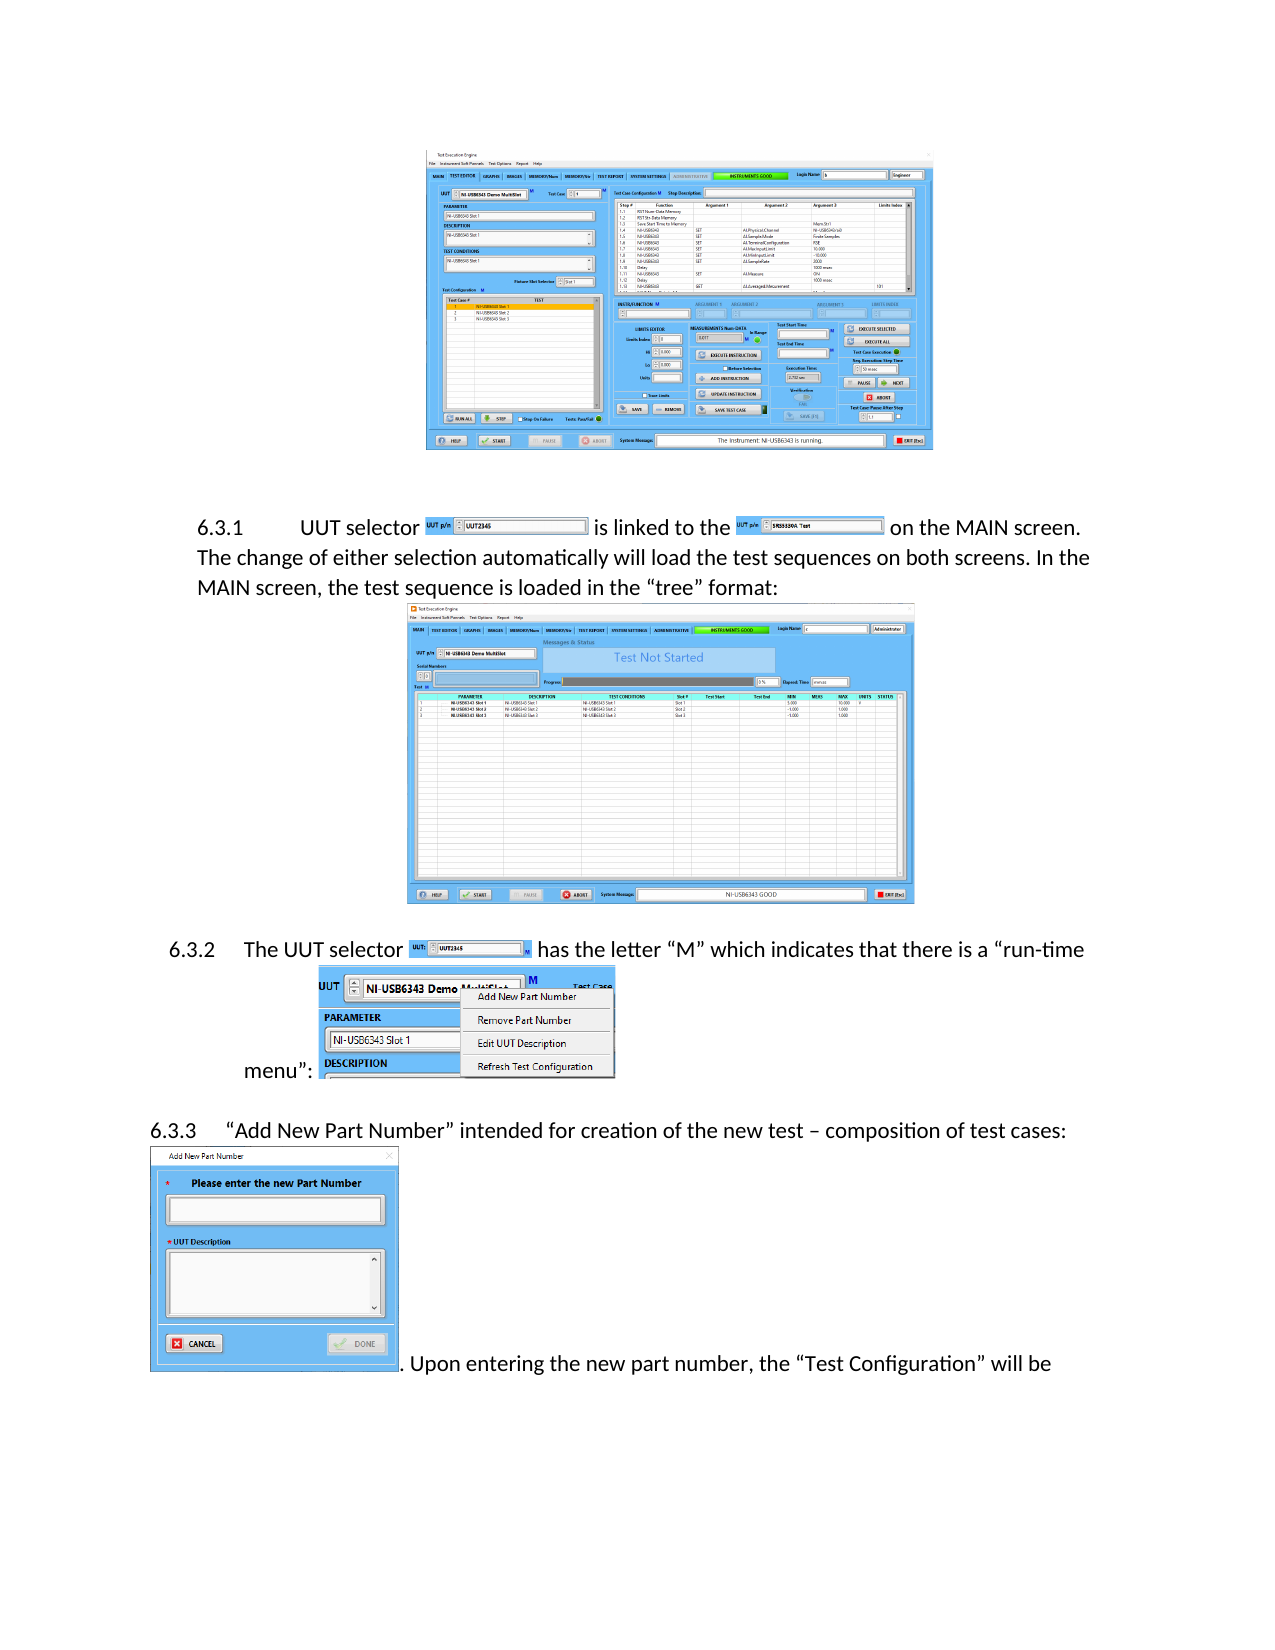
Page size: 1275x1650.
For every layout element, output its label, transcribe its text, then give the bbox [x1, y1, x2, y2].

picture [407, 603, 915, 904]
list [150, 1116, 1125, 1377]
list The change of either selection automatically will load the test sequences on both screens. In the MAIN screen, the test sequence is loaded in the “tree” format: [197, 543, 1125, 601]
picture [408, 940, 532, 958]
picture [426, 150, 934, 450]
picture [425, 517, 589, 535]
picture [736, 516, 885, 535]
list UUT selector is linked to the on the MAIN screen. [197, 513, 1125, 541]
picture [150, 1146, 399, 1372]
picture [318, 965, 616, 1079]
